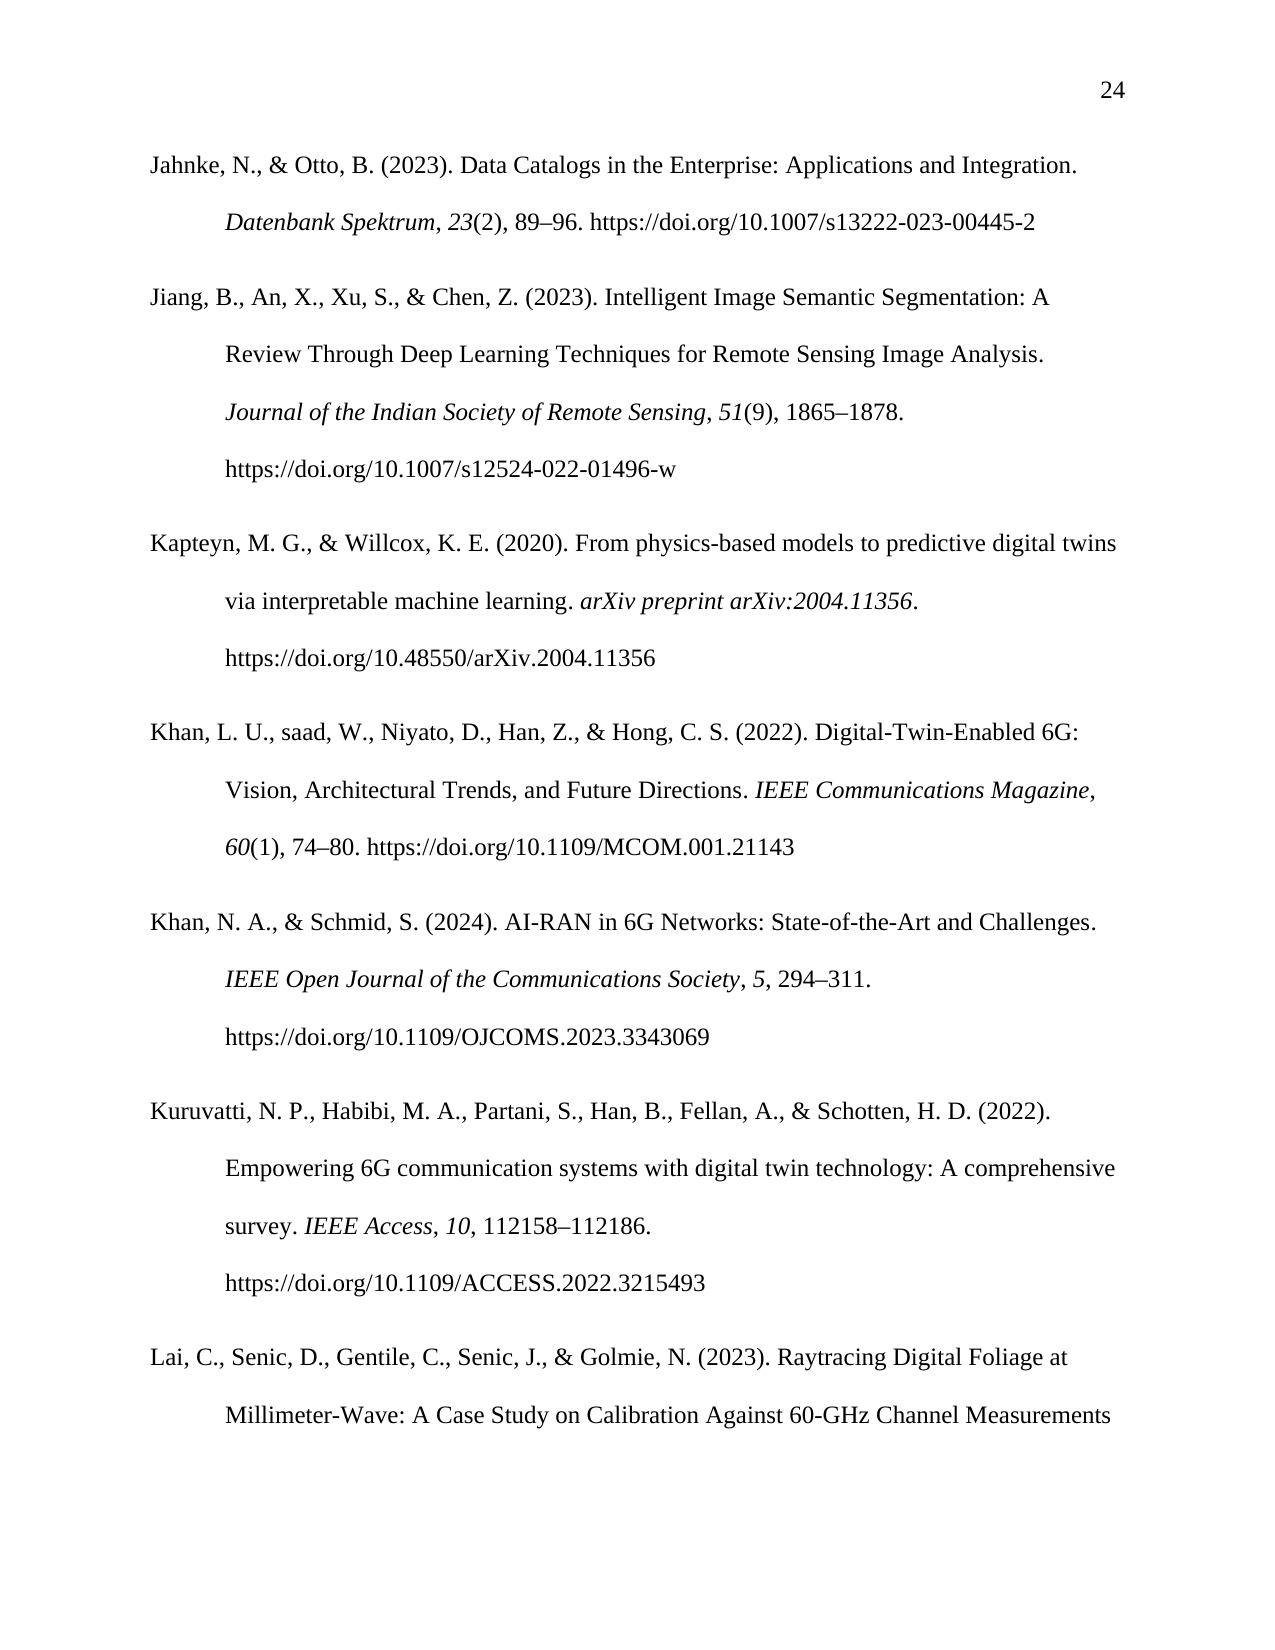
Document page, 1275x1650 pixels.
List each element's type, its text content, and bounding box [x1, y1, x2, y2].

text Khan, L. U., saad, W., Niyato, D., Han, Z., & Hong, C. S. (2022). Digital-Twin-Enabled 6G: Vision, Architectural Trends, and Future Directions. IEEE Communications Magazine, 60(1), 74–80. https://doi.org/10.1109/MCOM.001.21143 [85, 717, 1125, 861]
text Kuruvatti, N. P., Habibi, M. A., Partani, S., Han, B., Fellan, A., & Schotten, H. D. (2022). Empowering 6G communication systems with digital twin technology: A comprehensive survey. IEEE Access, 10, 112158–112186. https://doi.org/10.1109/ACCESS.2022.3215493 [85, 1096, 1125, 1297]
text Khan, N. A., & Schmid, S. (2024). AI-RAN in 6G Networks: State-of-the-Art and Challenges. IEEE Open Journal of the Communications Society, 5, 294–311. https://doi.org/10.1109/OJCOMS.2023.3343069 [85, 907, 1125, 1050]
text Jahnke, N., & Otto, B. (2023). Data Catalogs in the Enterprise: Applications and Integration. Datenbank Spektrum, 23(2), 89–96. https://doi.org/10.1007/s13222-023-00445-2 [150, 150, 1125, 236]
text Kapteyn, M. G., & Willcox, K. E. (2020). From physics-based models to predictive digital twins via interpretable machine learning. arXiv preprint arXiv:2004.11356. https://doi.org/10.48550/arXiv.2004.11356 [85, 528, 1125, 672]
text Jiang, B., An, X., Xu, S., & Chen, Z. (2023). Intelligent Image Semantic Segmentation: A Review Through Deep Learning Techniques for Remote Sensing Image Analysis. Journal of the Indian Society of Remote Sensing, 51(9), 1865–1878. https://doi.org/10.1007/s12524-022-01496-w [85, 282, 1125, 483]
